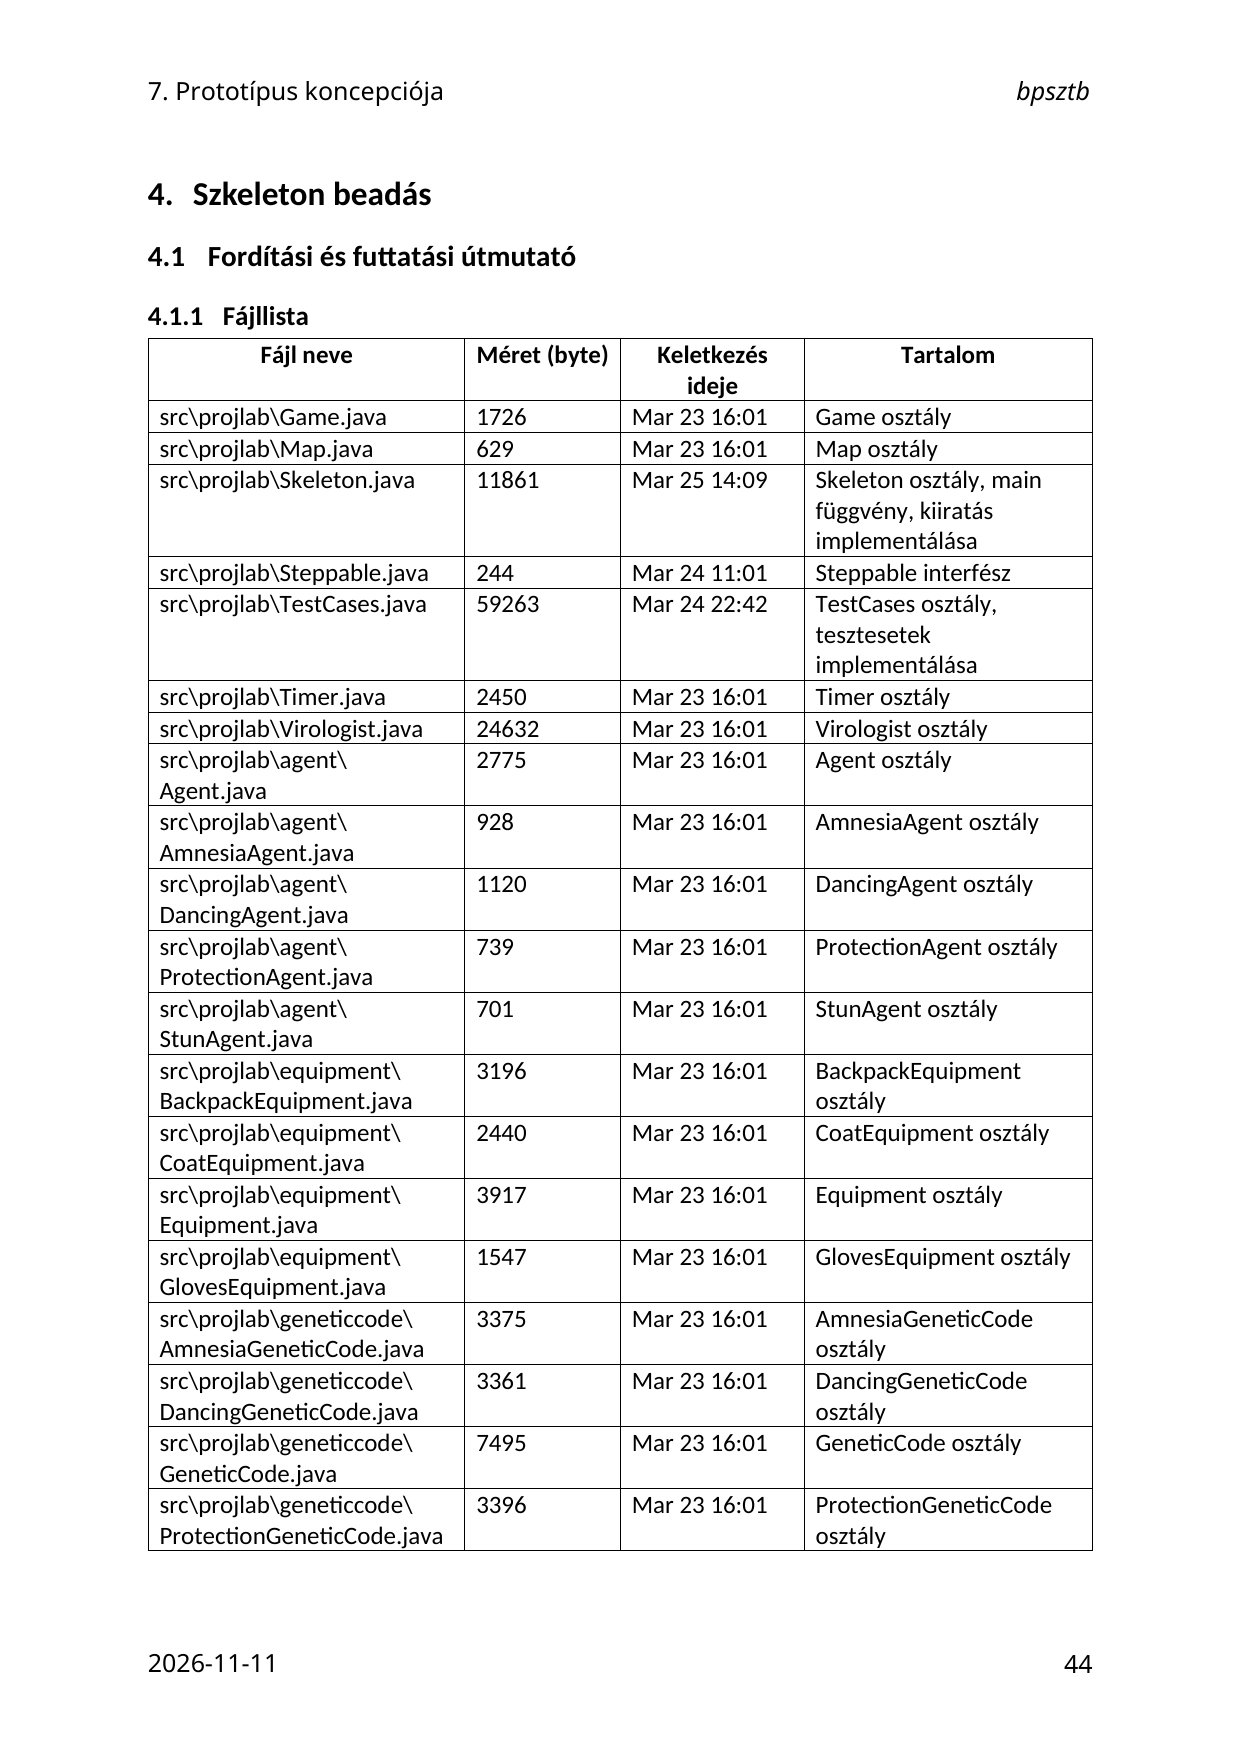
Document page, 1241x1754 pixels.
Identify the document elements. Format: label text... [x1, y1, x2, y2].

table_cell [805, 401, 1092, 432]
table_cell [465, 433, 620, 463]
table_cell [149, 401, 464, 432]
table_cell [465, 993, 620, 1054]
list Szkeleton beadás [148, 173, 1093, 213]
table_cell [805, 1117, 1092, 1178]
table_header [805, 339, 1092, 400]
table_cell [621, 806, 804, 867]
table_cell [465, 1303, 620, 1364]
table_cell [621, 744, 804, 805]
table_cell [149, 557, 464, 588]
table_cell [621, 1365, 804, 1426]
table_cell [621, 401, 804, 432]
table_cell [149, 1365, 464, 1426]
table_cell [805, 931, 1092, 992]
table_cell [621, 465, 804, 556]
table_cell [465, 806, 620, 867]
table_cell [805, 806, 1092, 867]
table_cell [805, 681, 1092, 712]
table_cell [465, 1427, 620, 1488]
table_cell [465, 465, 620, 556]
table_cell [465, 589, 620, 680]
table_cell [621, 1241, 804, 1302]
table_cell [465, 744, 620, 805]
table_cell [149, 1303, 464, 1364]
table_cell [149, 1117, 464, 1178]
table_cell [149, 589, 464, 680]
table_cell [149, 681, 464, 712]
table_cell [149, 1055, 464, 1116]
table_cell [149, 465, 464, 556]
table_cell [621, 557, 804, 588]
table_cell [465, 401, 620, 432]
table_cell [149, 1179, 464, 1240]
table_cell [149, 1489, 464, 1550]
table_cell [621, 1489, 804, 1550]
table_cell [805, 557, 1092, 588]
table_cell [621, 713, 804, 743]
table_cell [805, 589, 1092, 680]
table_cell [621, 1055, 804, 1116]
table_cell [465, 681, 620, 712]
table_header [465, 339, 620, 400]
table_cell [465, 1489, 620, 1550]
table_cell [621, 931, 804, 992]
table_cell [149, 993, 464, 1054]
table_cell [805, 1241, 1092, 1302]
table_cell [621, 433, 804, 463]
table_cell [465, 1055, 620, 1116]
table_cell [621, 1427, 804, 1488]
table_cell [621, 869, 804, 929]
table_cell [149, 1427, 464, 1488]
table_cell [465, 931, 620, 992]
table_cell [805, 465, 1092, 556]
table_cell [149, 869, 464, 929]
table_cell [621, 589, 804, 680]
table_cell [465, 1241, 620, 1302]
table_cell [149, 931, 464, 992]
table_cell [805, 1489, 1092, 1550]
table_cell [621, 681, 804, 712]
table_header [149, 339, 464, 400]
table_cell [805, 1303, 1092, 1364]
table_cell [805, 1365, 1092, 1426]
list Fordítási és futtatási útmutató [148, 238, 1093, 274]
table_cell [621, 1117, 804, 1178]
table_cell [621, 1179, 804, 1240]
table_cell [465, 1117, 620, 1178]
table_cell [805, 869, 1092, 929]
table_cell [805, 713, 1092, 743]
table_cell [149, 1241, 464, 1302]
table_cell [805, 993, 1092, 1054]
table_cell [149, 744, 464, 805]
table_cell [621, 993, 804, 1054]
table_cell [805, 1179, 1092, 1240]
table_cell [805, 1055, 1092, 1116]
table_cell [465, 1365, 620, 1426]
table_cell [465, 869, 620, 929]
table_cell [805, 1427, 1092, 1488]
list Fájllista [148, 299, 1093, 332]
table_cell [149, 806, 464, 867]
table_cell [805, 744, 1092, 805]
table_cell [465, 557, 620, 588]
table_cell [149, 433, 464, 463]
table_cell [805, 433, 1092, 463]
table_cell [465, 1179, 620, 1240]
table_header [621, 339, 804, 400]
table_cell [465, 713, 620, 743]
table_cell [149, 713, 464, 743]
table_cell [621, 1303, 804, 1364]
